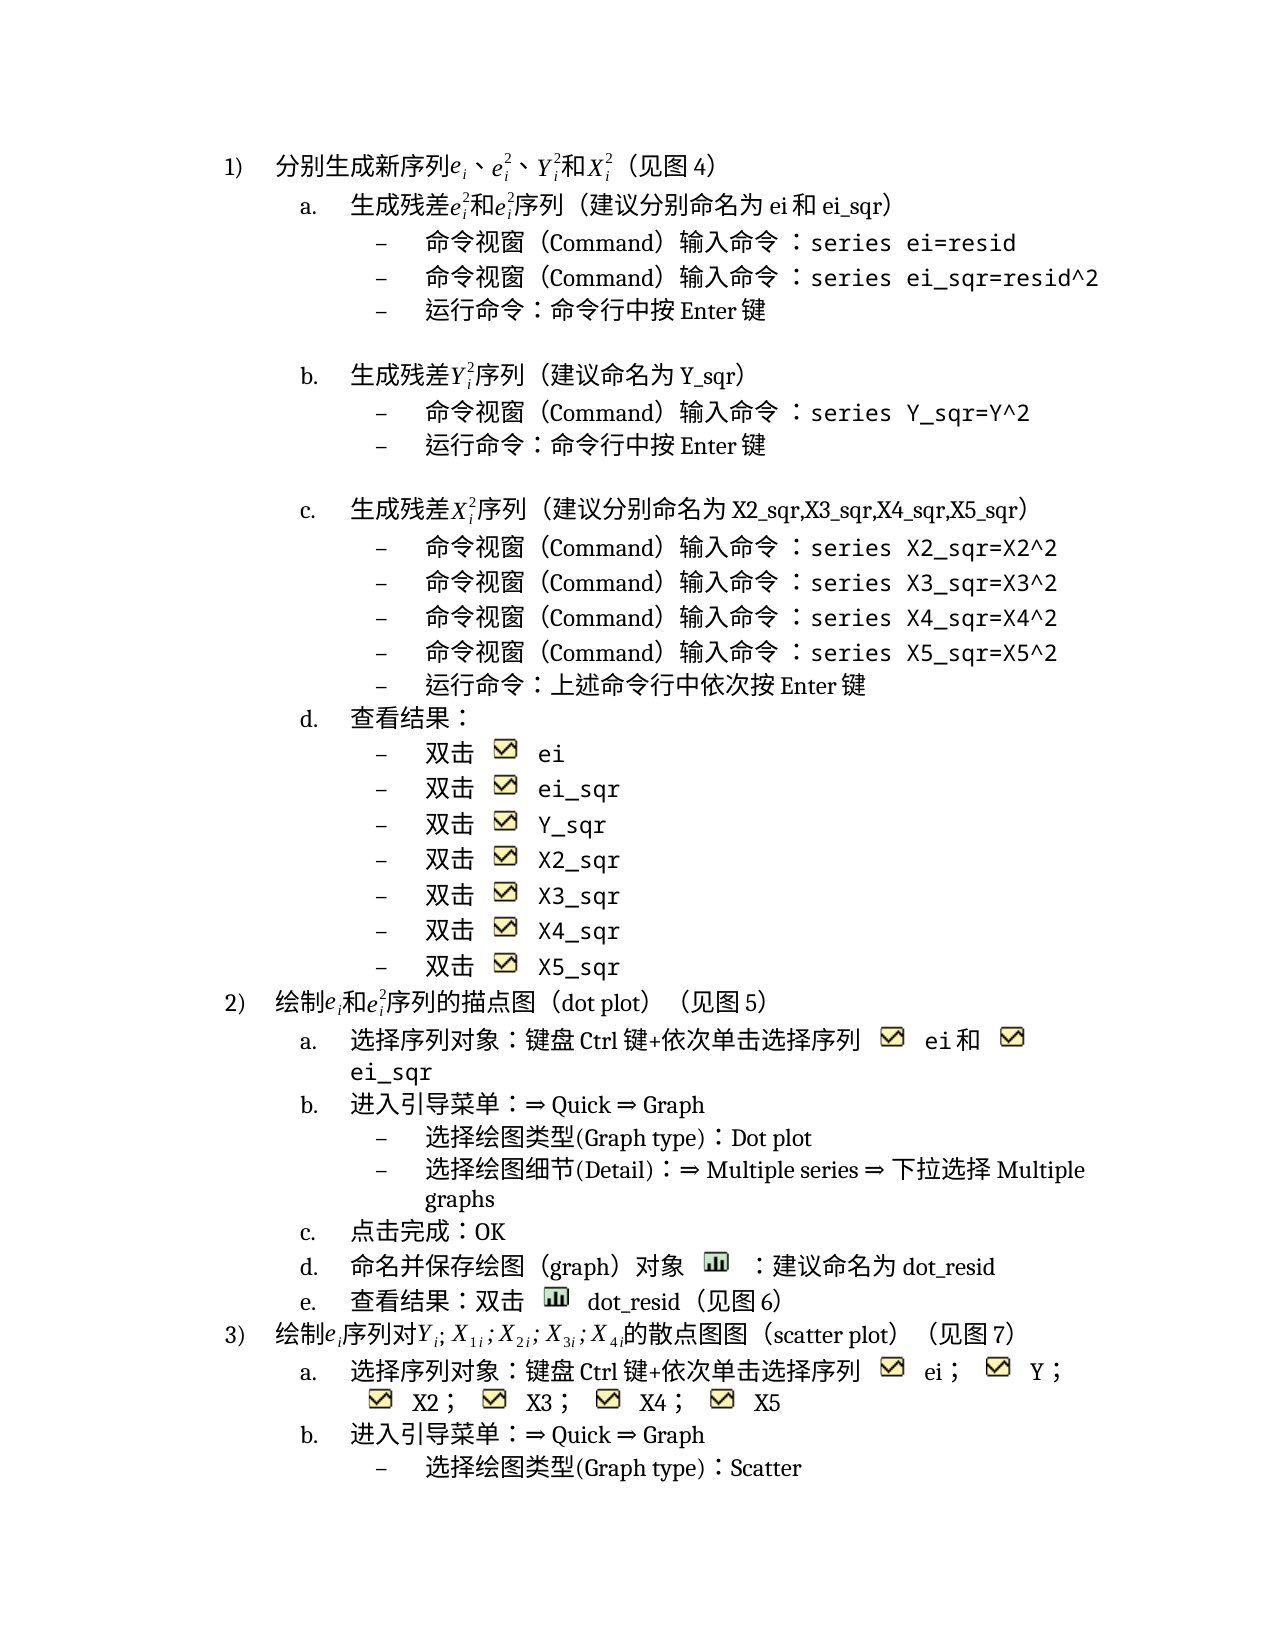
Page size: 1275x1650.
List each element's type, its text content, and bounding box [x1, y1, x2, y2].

picture [703, 1250, 729, 1275]
list 命名并保存绘图（graph）对象：建议命名为dot_resid [300, 1250, 1125, 1281]
list 命令视窗（Command）输入命令 ：series X2_sqr=X2^2 [375, 532, 1125, 563]
list 双击Y_sqr [375, 808, 1125, 840]
picture [493, 843, 519, 869]
list 双击ei [375, 737, 1125, 769]
picture [880, 1355, 906, 1380]
list 命令视窗（Command）输入命令 ：series X3_sqr=X3^2 [375, 567, 1125, 598]
list 查看结果： [300, 704, 1125, 733]
list 双击X4_sqr [375, 915, 1125, 946]
picture [880, 1024, 906, 1050]
list 双击X2_sqr [375, 844, 1125, 875]
list 查看结果：双击dot_resid（见图6） [300, 1285, 1125, 1316]
picture [493, 808, 519, 834]
list 双击ei_sqr [375, 773, 1125, 804]
picture [1000, 1024, 1026, 1050]
list 运行命令：命令行中按Enter键 [375, 297, 1125, 355]
list 选择绘图细节(Detail)： Multiple series 下拉选择 Multiple graphs [375, 1156, 1125, 1214]
picture [493, 950, 519, 976]
list 生成残差和序列（建议分别命名为ei和ei_sqr） [300, 189, 1125, 223]
list 运行命令：命令行中按Enter键 [375, 432, 1125, 490]
list 命令视窗（Command）输入命令 ：series ei=resid [375, 227, 1125, 258]
list 生成残差序列（建议命名为Y_sqr） [300, 358, 1125, 393]
list 选择序列对象：键盘Ctrl键+依次单击选择序列ei和ei_sqr [300, 1024, 1125, 1087]
picture [543, 1285, 569, 1310]
list 命令视窗（Command）输入命令 ：series Y_sqr=Y^2 [375, 397, 1125, 428]
list 选择绘图类型(Graph type)：Scatter [375, 1454, 1125, 1482]
list 生成残差序列（建议分别命名为X2_sqr,X3_sqr,X4_sqr,X5_sqr） [300, 493, 1125, 528]
list 绘制和序列的描点图（dot plot）（见图5） [225, 986, 1125, 1021]
picture [986, 1355, 1012, 1380]
picture [482, 1386, 508, 1412]
picture [710, 1386, 736, 1412]
picture [493, 772, 519, 798]
picture [493, 879, 519, 905]
list 点击完成：OK [300, 1217, 1125, 1246]
picture [493, 914, 519, 940]
list 双击X5_sqr [375, 950, 1125, 982]
picture [368, 1386, 394, 1412]
picture [596, 1386, 622, 1412]
list 分别生成新序列、、和（见图4） [225, 150, 1125, 185]
list 命令视窗（Command）输入命令 ：series X5_sqr=X5^2 [375, 637, 1125, 668]
list 进入引导菜单： Quick Graph [300, 1091, 1125, 1120]
list 命令视窗（Command）输入命令 ：series X4_sqr=X4^2 [375, 602, 1125, 633]
list 进入引导菜单： Quick Graph [300, 1421, 1125, 1450]
list 命令视窗（Command）输入命令 ：series ei_sqr=resid^2 [375, 262, 1125, 293]
list 选择绘图类型(Graph type)：Dot plot [375, 1124, 1125, 1152]
list 绘制序列对; 的散点图图（scatter plot）（见图7） [225, 1320, 1125, 1351]
list 双击X3_sqr [375, 879, 1125, 911]
list 运行命令：上述命令行中依次按Enter键 [375, 672, 1125, 701]
picture [493, 737, 519, 762]
list 选择序列对象：键盘Ctrl键+依次单击选择序列ei；Y；X2；X3；X4；X5 [300, 1355, 1125, 1417]
